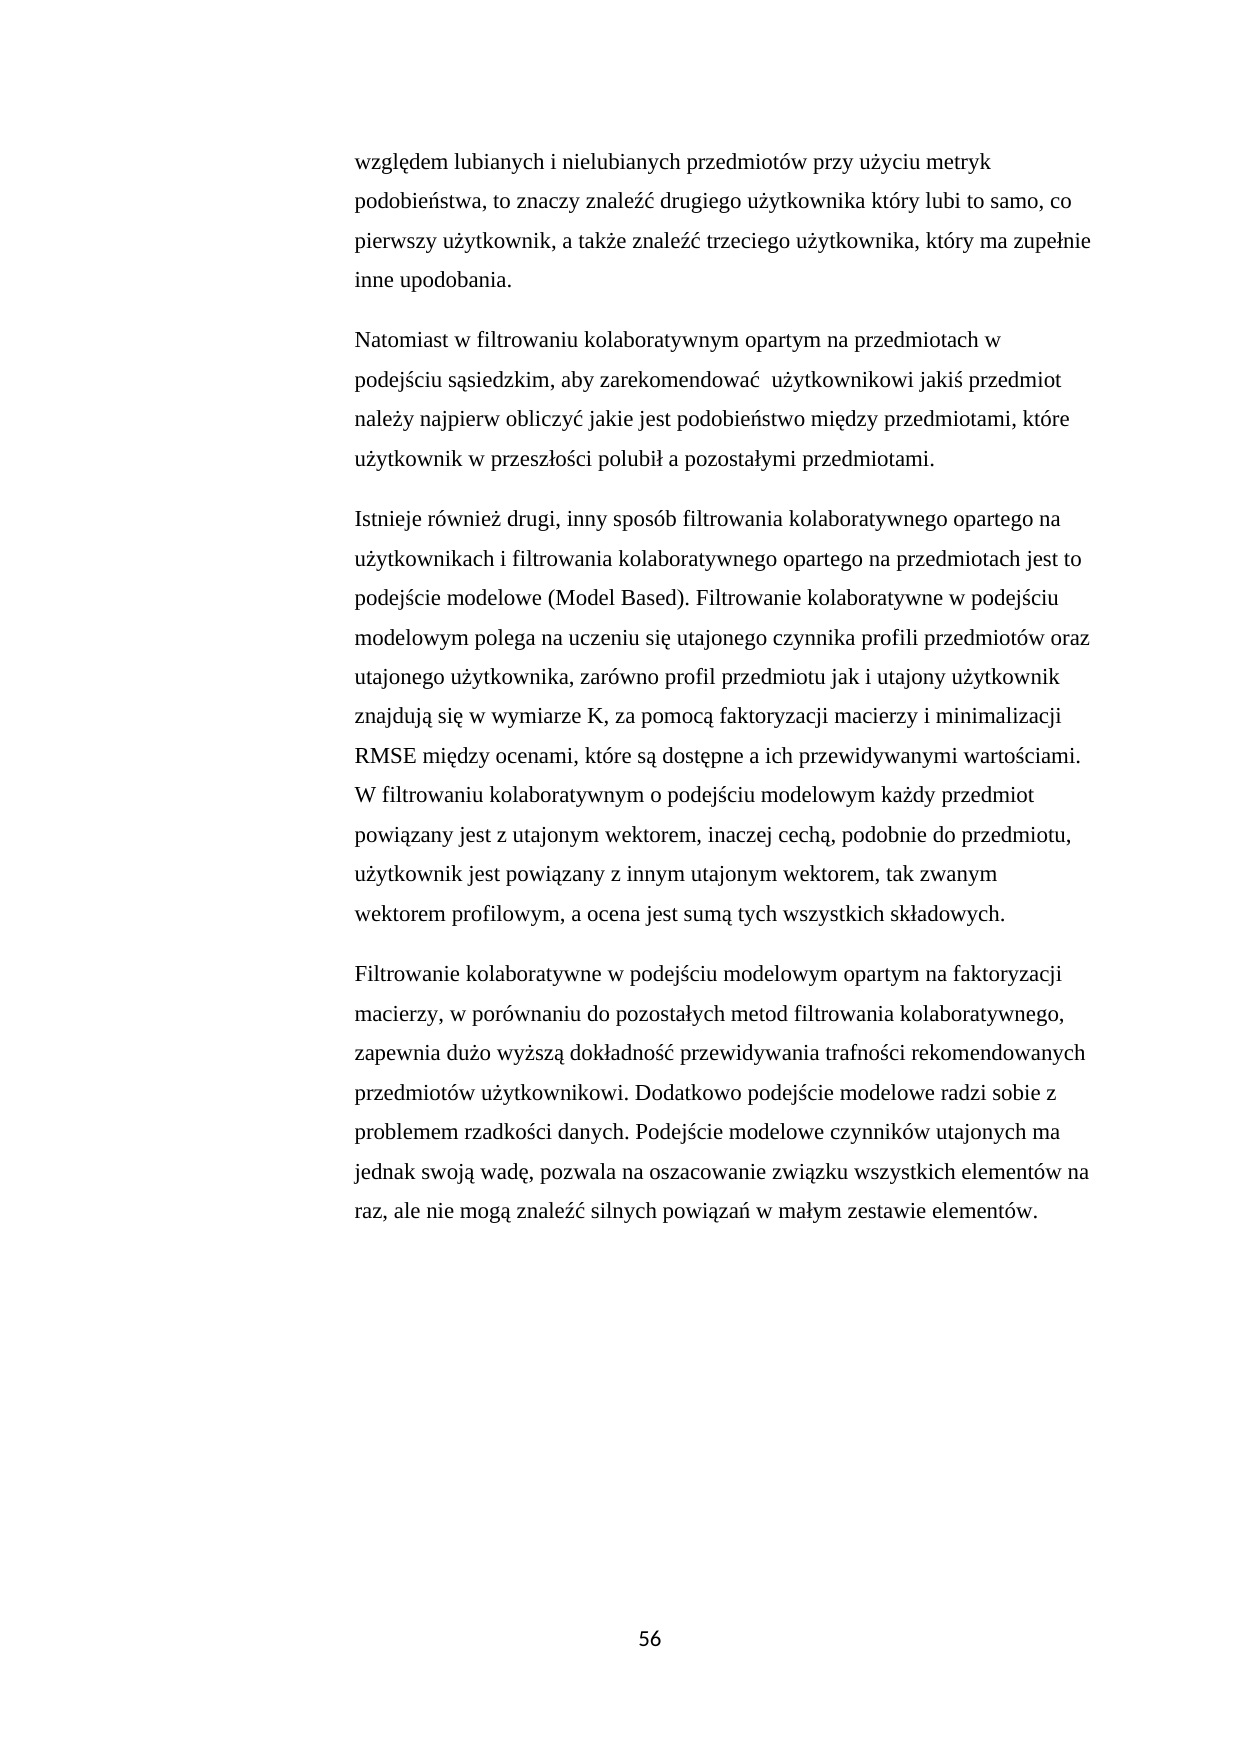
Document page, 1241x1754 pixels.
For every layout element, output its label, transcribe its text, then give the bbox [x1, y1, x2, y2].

text Istnieje również drugi, inny sposób filtrowania kolaboratywnego opartego na użytkownikach i filtrowania kolaboratywnego opartego na przedmiotach jest to podejście modelowe (Model Based). Filtrowanie kolaboratywne w podejściu modelowym polega na uczeniu się utajonego czynnika profili przedmiotów oraz utajonego użytkownika, zarówno profil przedmiotu jak i utajony użytkownik znajdują się w wymiarze K, za pomocą faktoryzacji macierzy i minimalizacji RMSE między ocenami, które są dostępne a ich przewidywanymi wartościami. W filtrowaniu kolaboratywnym o podejściu modelowym każdy przedmiot powiązany jest z utajonym wektorem, inaczej cechą, podobnie do przedmiotu, użytkownik jest powiązany z innym utajonym wektorem, tak zwanym wektorem profilowym, a ocena jest sumą tych wszystkich składowych. [354, 505, 1092, 926]
text Natomiast w filtrowaniu kolaboratywnym opartym na przedmiotach w podejściu sąsiedzkim, aby zarekomendować użytkownikowi jakiś przedmiot należy najpierw obliczyć jakie jest podobieństwo między przedmiotami, które użytkownik w przeszłości polubił a pozostałymi przedmiotami. [354, 326, 1092, 471]
text Filtrowanie kolaboratywne w podejściu modelowym opartym na faktoryzacji macierzy, w porównaniu do pozostałych metod filtrowania kolaboratywnego, zapewnia dużo wyższą dokładność przewidywania trafności rekomendowanych przedmiotów użytkownikowi. Dodatkowo podejście modelowe radzi sobie z problemem rzadkości danych. Podejście modelowe czynników utajonych ma jednak swoją wadę, pozwala na oszacowanie związku wszystkich elementów na raz, ale nie mogą znaleźć silnych powiązań w małym zestawie elementów. [354, 960, 1092, 1223]
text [354, 148, 1092, 292]
